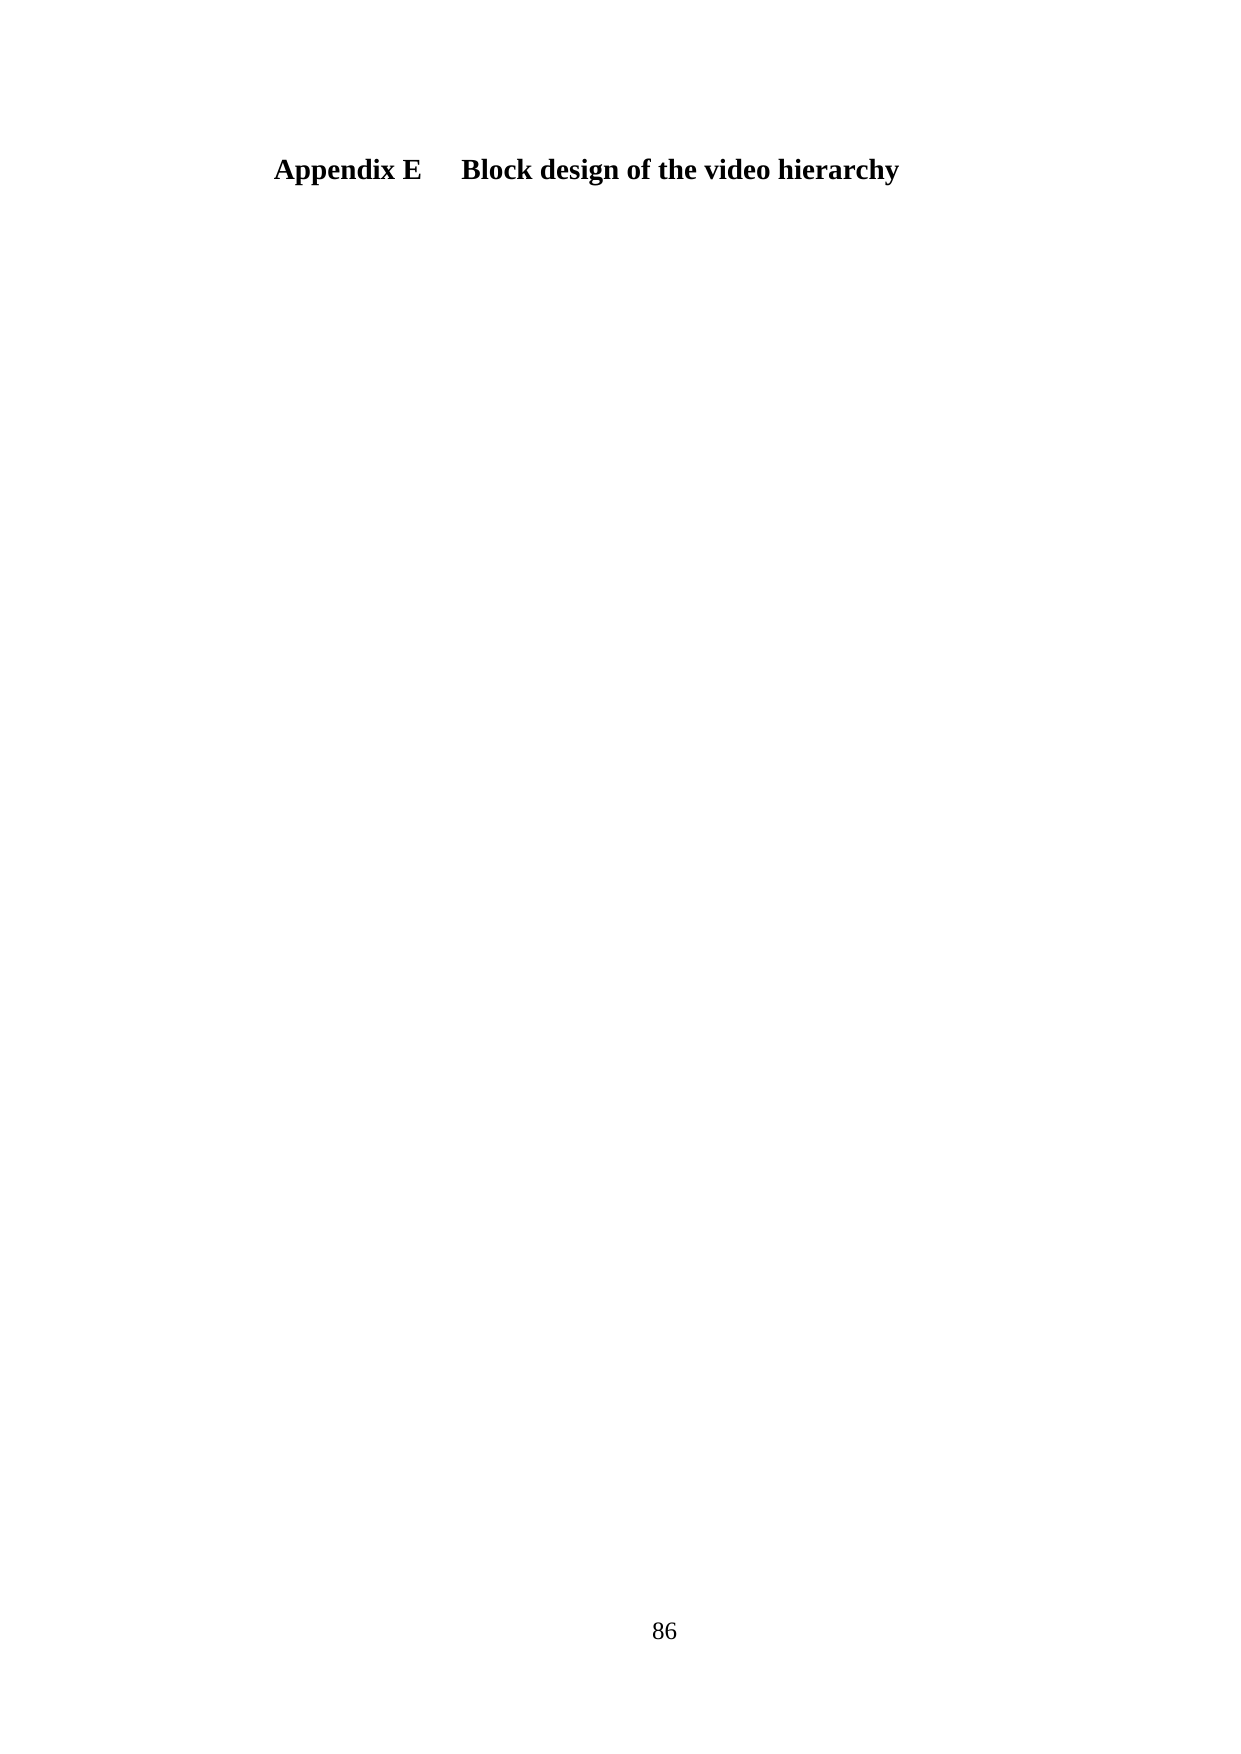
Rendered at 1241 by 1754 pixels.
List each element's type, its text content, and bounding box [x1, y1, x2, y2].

text Block design of the video hierarchy [274, 152, 1092, 185]
